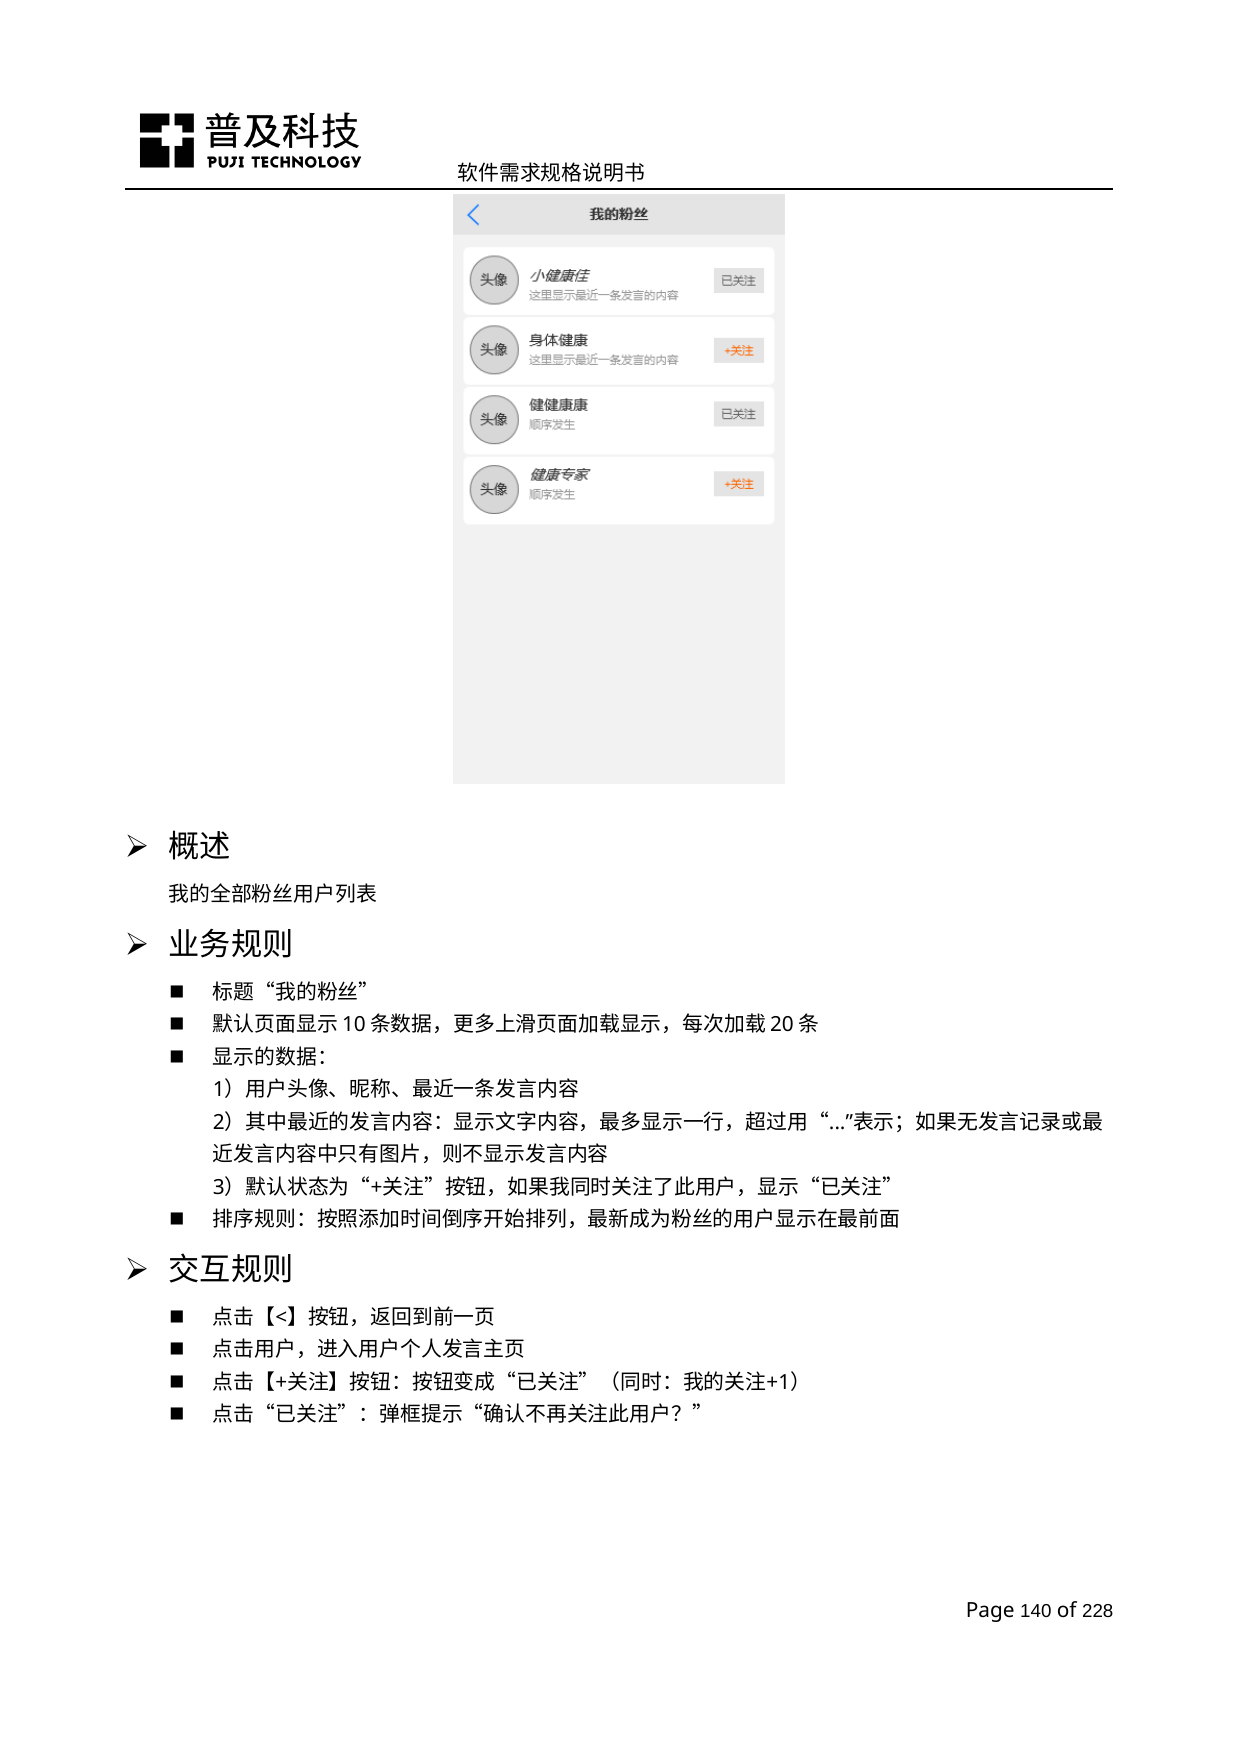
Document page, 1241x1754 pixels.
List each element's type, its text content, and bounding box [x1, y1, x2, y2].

list 标题“我的粉丝” [169, 974, 1113, 1006]
list 3）默认状态为“+关注”按钮，如果我同时关注了此用户，显示“已关注” [213, 1169, 1113, 1201]
list 业务规则 [124, 909, 1113, 974]
picture [124, 103, 365, 180]
list 概述 [124, 811, 1113, 876]
list 交互规则 [124, 1234, 1113, 1299]
list 点击用户，进入用户个人发言主页 [169, 1331, 1113, 1364]
list 2）其中最近的发言内容：显示文字内容，最多显示一行，超过用“...”表示；如果无发言记录或最近发言内容中只有图片，则不显示发言内容 [213, 1104, 1113, 1169]
list 我的全部粉丝用户列表 [168, 876, 1113, 909]
list 点击【<】按钮，返回到前一页 [169, 1299, 1113, 1331]
list 1）用户头像、昵称、最近一条发言内容 [213, 1071, 1113, 1104]
picture [452, 193, 785, 785]
list 排序规则：按照添加时间倒序开始排列，最新成为粉丝的用户显示在最前面 [169, 1201, 1113, 1234]
list 点击【+关注】按钮：按钮变成“已关注”（同时：我的关注+1） [169, 1364, 1113, 1396]
list 显示的数据： [169, 1039, 1113, 1071]
list 默认页面显示10条数据，更多上滑页面加载显示，每次加载20条 [169, 1006, 1113, 1039]
list 点击“已关注”：弹框提示“确认不再关注此用户？” [169, 1396, 1113, 1429]
